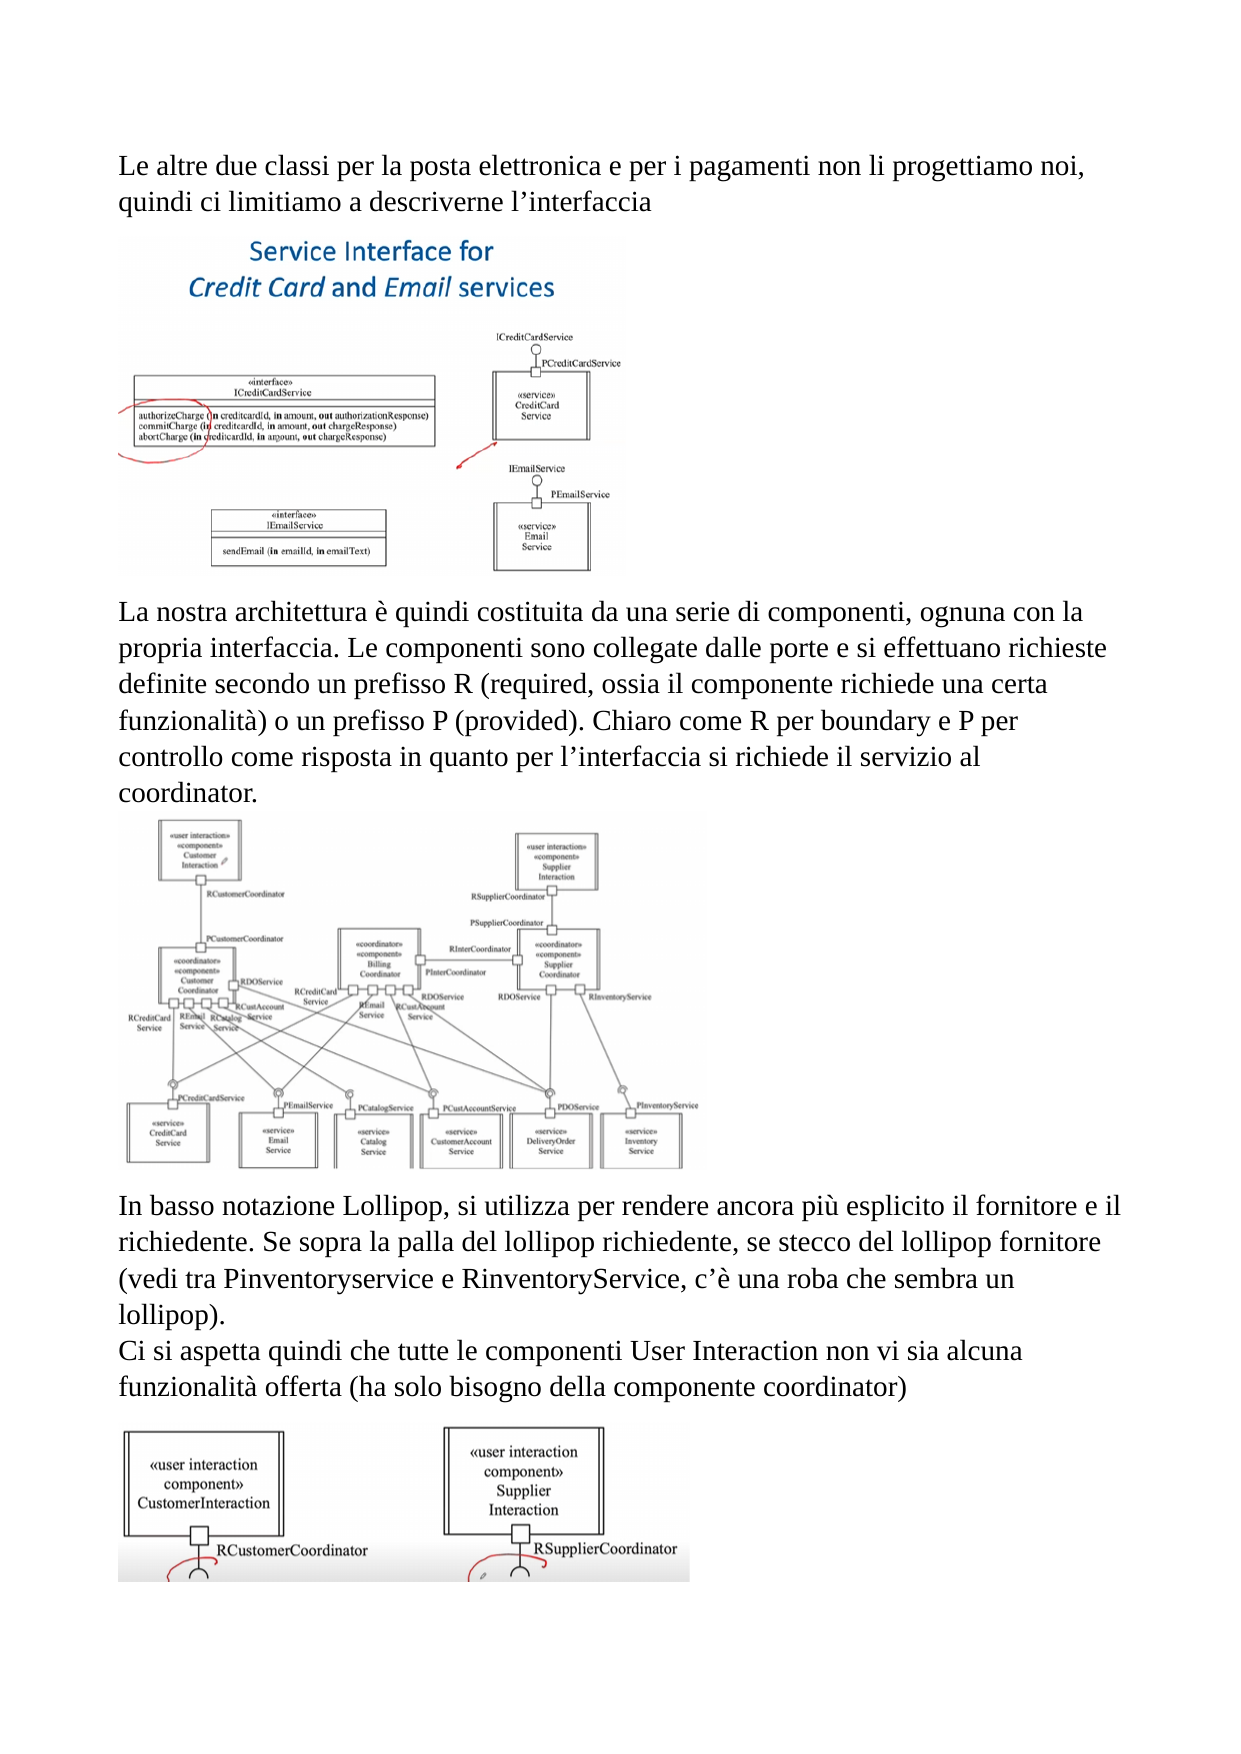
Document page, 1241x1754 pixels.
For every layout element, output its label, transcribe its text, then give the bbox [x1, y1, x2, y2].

text In basso notazione Lollipop, si utilizza per rendere ancora più esplicito il fornitore e il richiedente. Se sopra la palla del lollipop richiedente, se stecco del lollipop fornitore (vedi tra Pinventoryservice e RinventoryService, c’è una roba che sembra un lollipop). Ci si aspetta quindi che tutte le componenti User Interaction non vi sia alcuna funzionalità offerta (ha solo bisogno della componente coordinator) [118, 1188, 1122, 1403]
picture [118, 1422, 690, 1582]
picture [118, 236, 626, 576]
picture [118, 811, 707, 1170]
text Le altre due classi per la posta elettronica e per i pagamenti non li progettiamo noi, quindi ci limitiamo a descriverne l’interfaccia [118, 148, 1122, 217]
